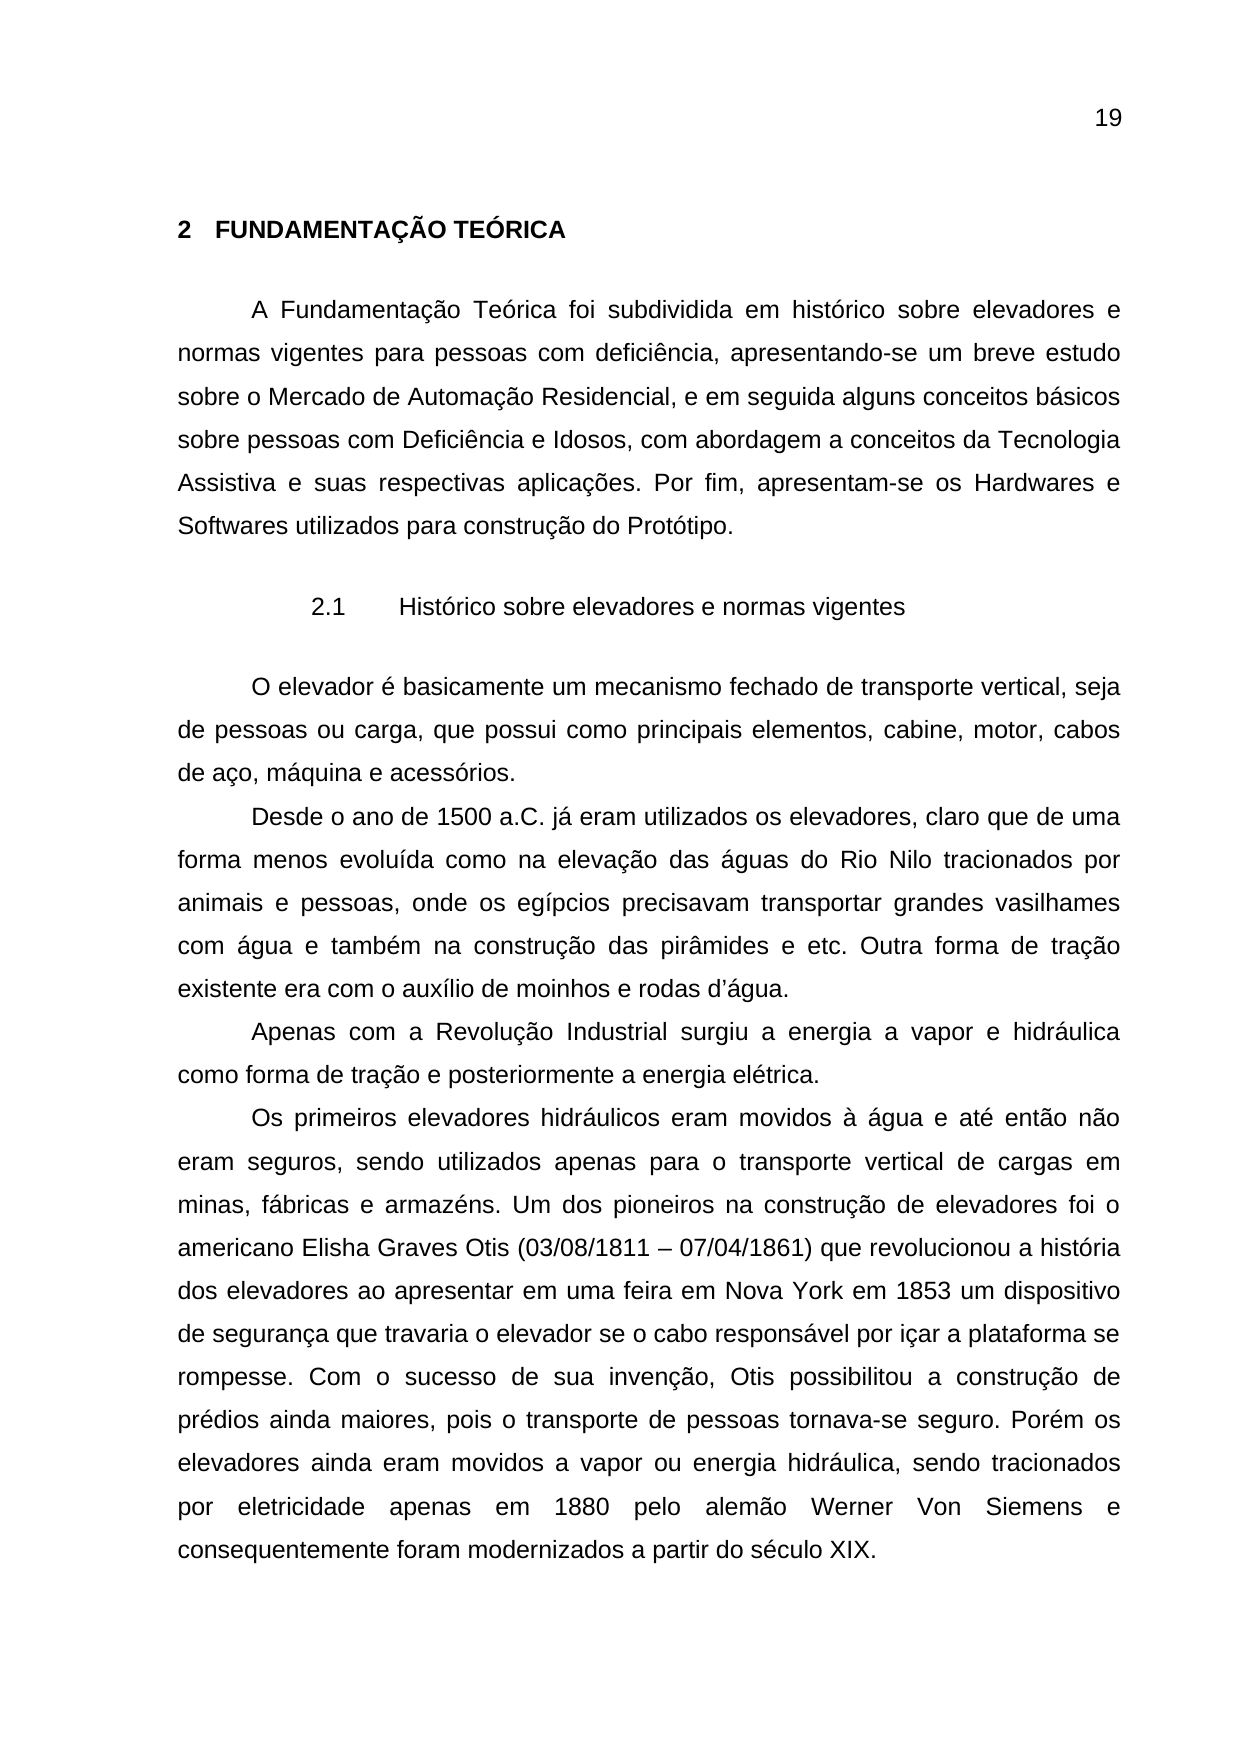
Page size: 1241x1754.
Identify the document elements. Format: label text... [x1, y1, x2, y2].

text Desde o ano de 1500 a.C. já eram utilizados os elevadores, claro que de uma forma menos evoluída como na elevação das águas do Rio Nilo tracionados por animais e pessoas, onde os egípcios precisavam transportar grandes vasilhames com água e também na construção das pirâmides e etc. Outra forma de tração existente era com o auxílio de moinhos e rodas d’água. [177, 802, 1122, 1003]
text Os primeiros elevadores hidráulicos eram movidos à água e até então não eram seguros, sendo utilizados apenas para o transporte vertical de cargas em minas, fábricas e armazéns. Um dos pioneiros na construção de elevadores foi o americano Elisha Graves Otis (03/08/1811 – 07/04/1861) que revolucionou a história dos elevadores ao apresentar em uma feira em Nova York em 1853 um dispositivo de segurança que travaria o elevador se o cabo responsável por içar a plataforma se rompesse. Com o sucesso de sua invenção, Otis possibilitou a construção de prédios ainda maiores, pois o transporte de pessoas tornava-se seguro. Porém os elevadores ainda eram movidos a vapor ou energia hidráulica, sendo tracionados por eletricidade apenas em 1880 pelo alemão Werner Von Siemens e consequentemente foram modernizados a partir do século XIX. [177, 1103, 1122, 1563]
subtitle Histórico sobre elevadores e normas vigentes [237, 592, 1122, 620]
text A Fundamentação Teórica foi subdividida em histórico sobre elevadores e normas vigentes para pessoas com deficiência, apresentando-se um breve estudo sobre o Mercado de Automação Residencial, e em seguida alguns conceitos básicos sobre pessoas com Deficiência e Idosos, com abordagem a conceitos da Tecnologia Assistiva e suas respectivas aplicações. Por fim, apresentam-se os Hardwares e Softwares utilizados para construção do Protótipo. [177, 295, 1122, 540]
text Apenas com a Revolução Industrial surgiu a energia a vapor e hidráulica como forma de tração e posteriormente a energia elétrica. [177, 1017, 1122, 1089]
text O elevador é basicamente um mecanismo fechado de transporte vertical, seja de pessoas ou carga, que possui como principais elementos, cabine, motor, cabos de aço, máquina e acessórios. [177, 672, 1122, 787]
subtitle FUNDAMENTAÇÃO TEÓRICA [177, 215, 1122, 243]
